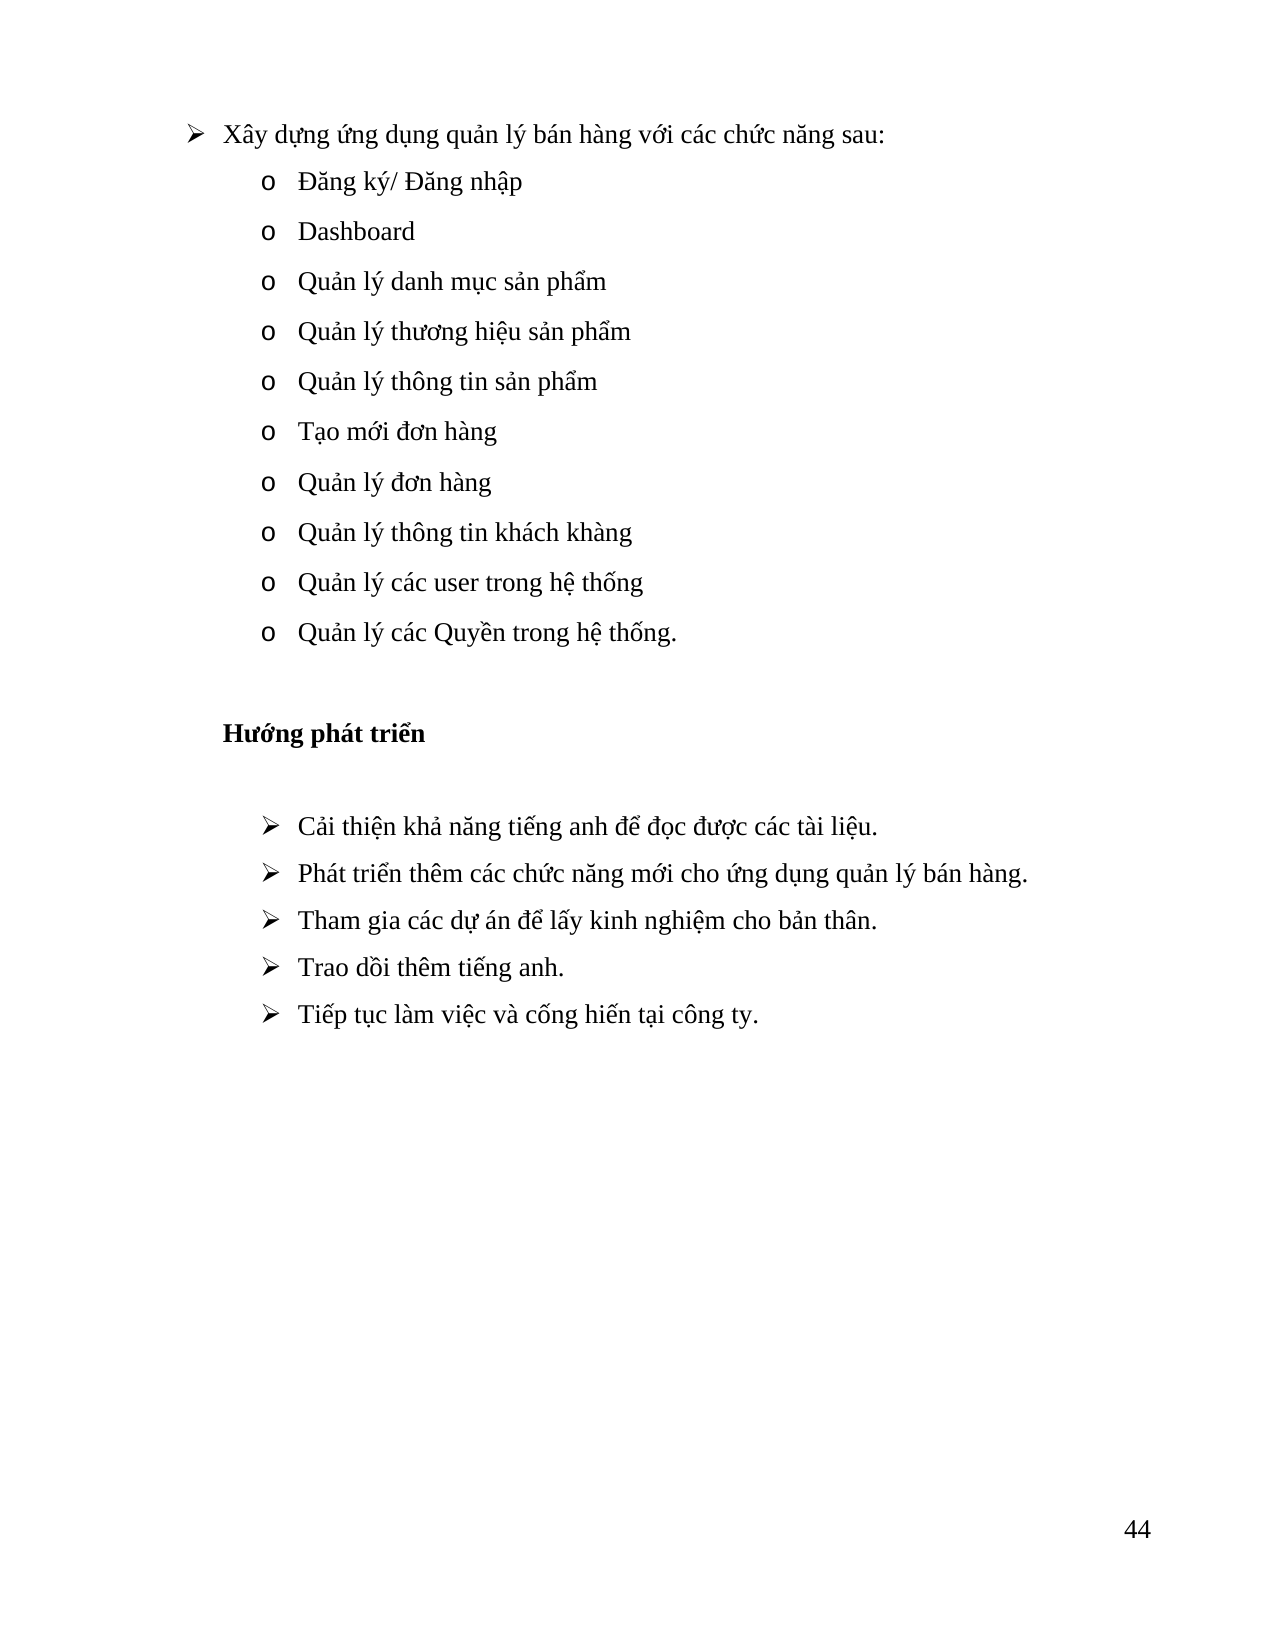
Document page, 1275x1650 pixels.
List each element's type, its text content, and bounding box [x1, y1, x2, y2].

list Đăng ký/ Đăng nhập [260, 165, 1151, 198]
list Phát triển thêm các chức năng mới cho ứng dụng quản lý bán hàng. [260, 857, 1151, 888]
list Tạo mới đơn hàng [260, 416, 1151, 449]
list Quản lý các Quyền trong hệ thống. [260, 616, 1151, 649]
list Tiếp tục làm việc và cống hiến tại công ty. [260, 998, 1151, 1029]
list Trao dồi thêm tiếng anh. [260, 951, 1151, 982]
list Xây dựng ứng dụng quản lý bán hàng với các chức năng sau: [185, 118, 1151, 149]
list Quản lý đơn hàng [260, 466, 1151, 499]
list Quản lý thông tin khách khàng [260, 516, 1151, 549]
list Dashboard [260, 215, 1151, 248]
list Tham gia các dự án để lấy kinh nghiệm cho bản thân. [260, 904, 1151, 935]
list Quản lý thông tin sản phẩm [260, 365, 1151, 399]
list Quản lý thương hiệu sản phẩm [260, 315, 1151, 349]
list Quản lý các user trong hệ thống [260, 566, 1151, 599]
list Cải thiện khả năng tiếng anh để đọc được các tài liệu. [260, 810, 1151, 841]
list Quản lý danh mục sản phẩm [260, 265, 1151, 299]
subtitle Hướng phát triển [148, 717, 1151, 748]
